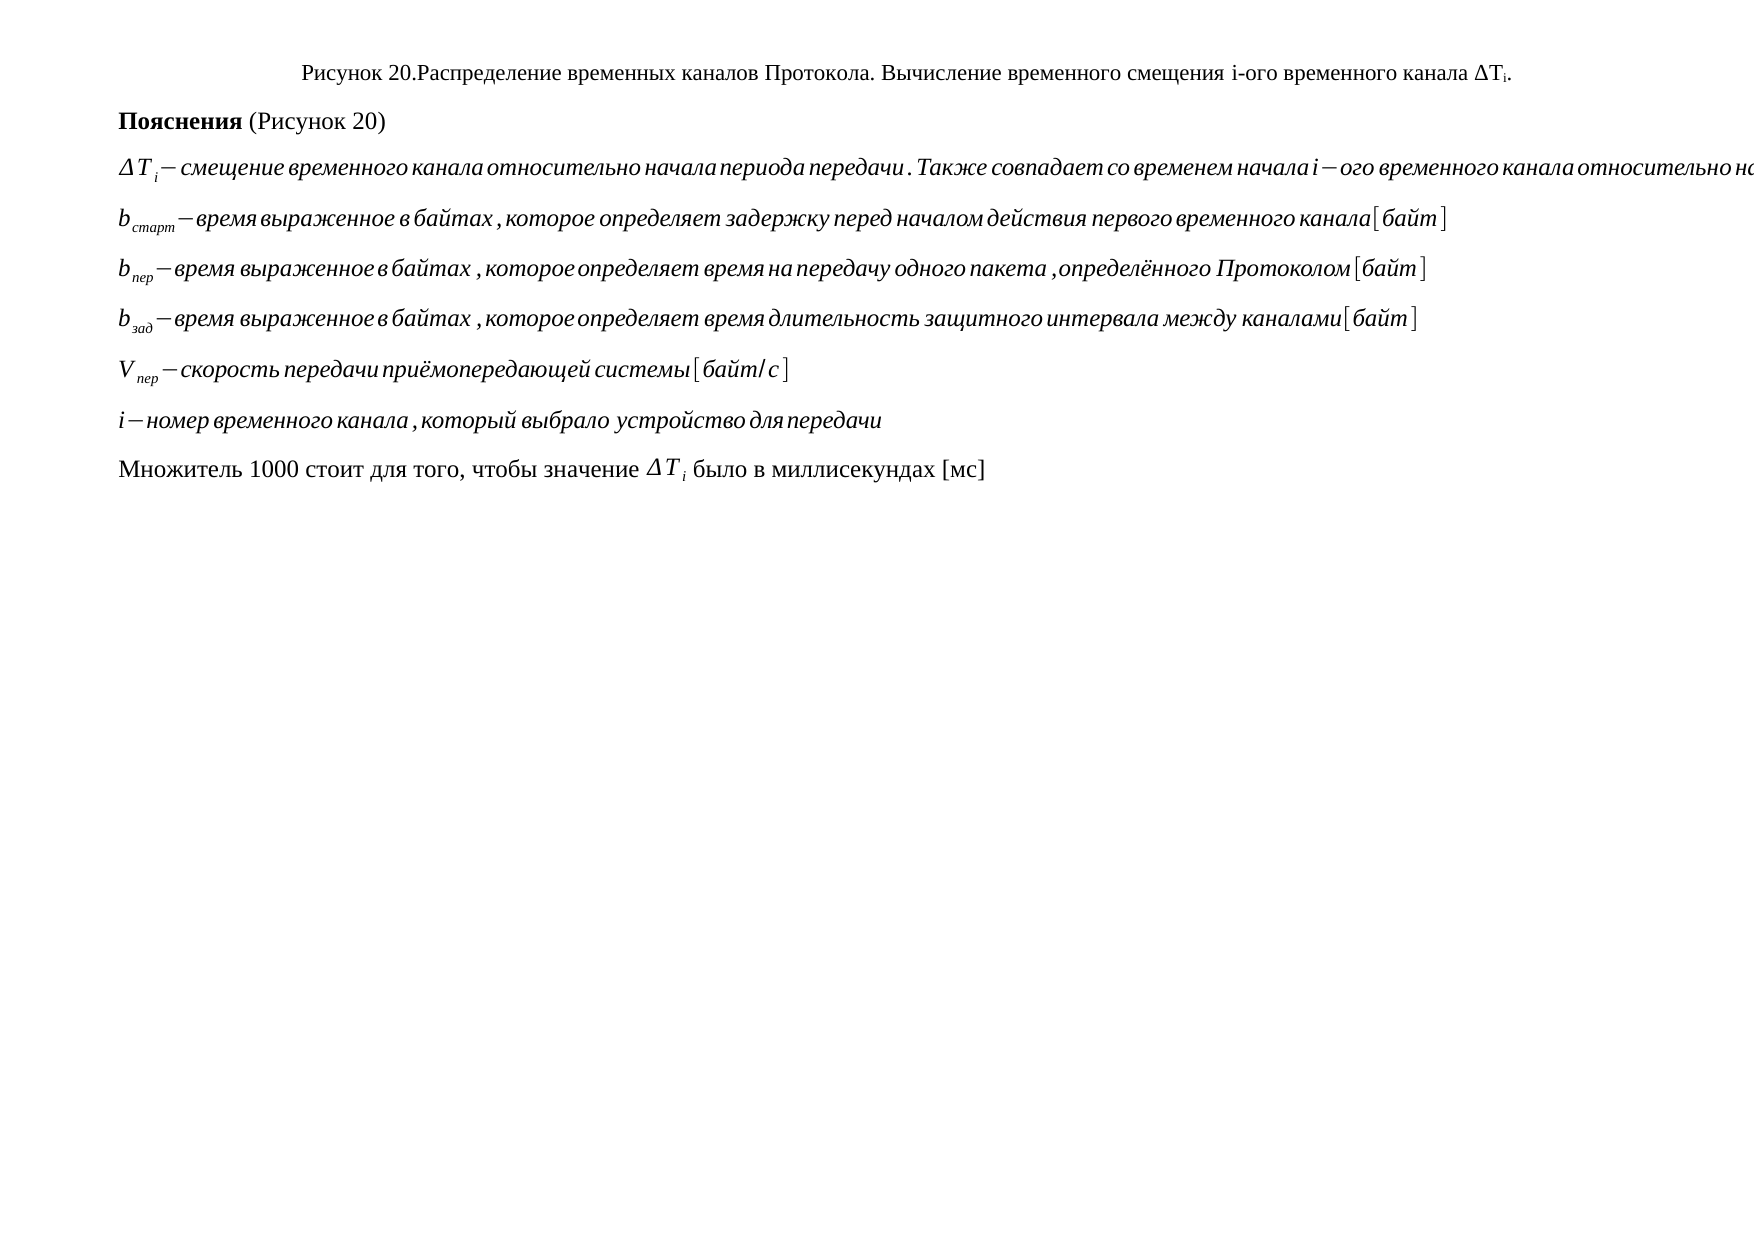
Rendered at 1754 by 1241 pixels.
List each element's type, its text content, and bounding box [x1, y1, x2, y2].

text Пояснения (Рисунок 20) [118, 106, 1695, 135]
text Рисунок 20.Распределение временных каналов Протокола. Вычисление временного смещения i-ого временного канала ΔTi. [118, 59, 1695, 86]
text Множитель 1000 стоит для того, чтобы значение было в миллисекундах [мс] [118, 453, 1695, 485]
